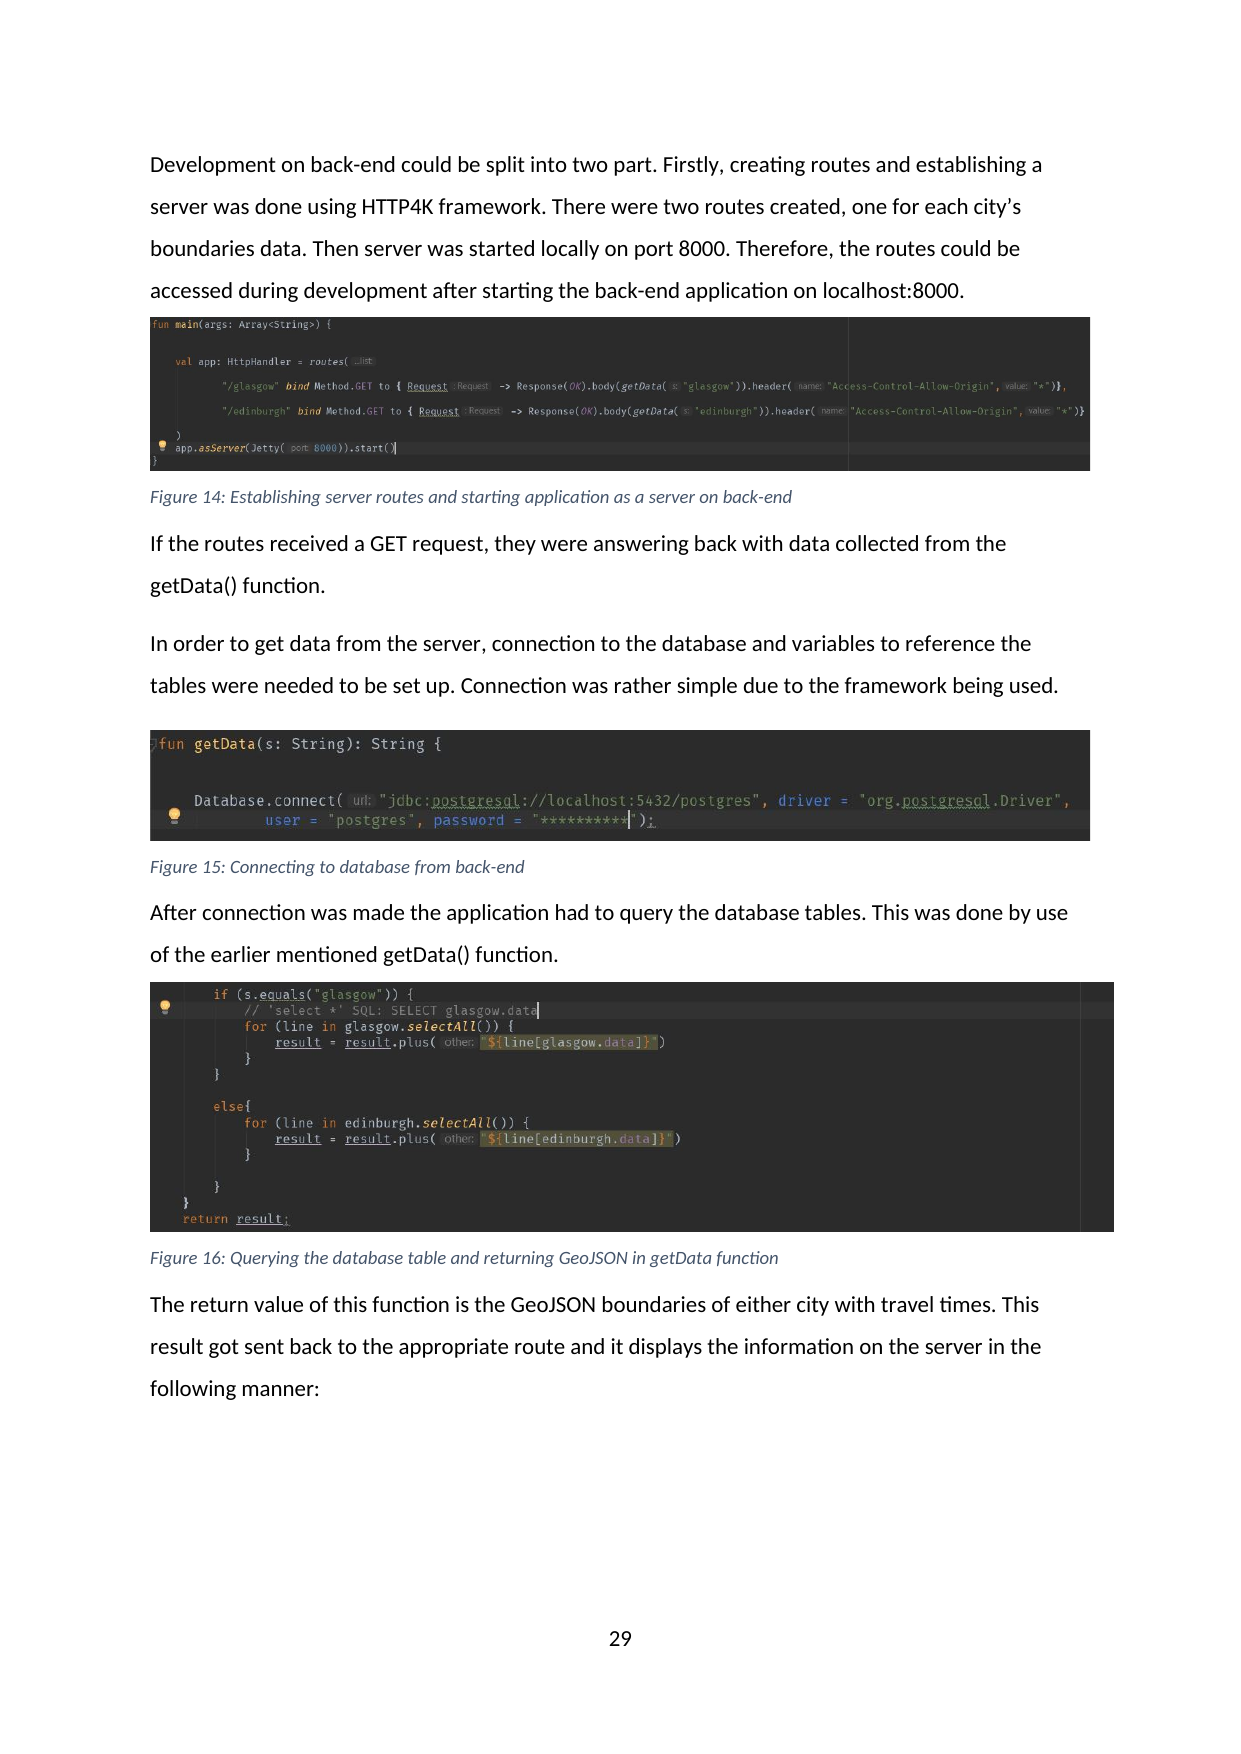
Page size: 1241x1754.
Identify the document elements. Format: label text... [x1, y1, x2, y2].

text Figure 15: Connecting to database from back-end [150, 855, 1090, 878]
text If the routes received a GET request, they were answering back with data collected from the getData() function. [150, 529, 1090, 599]
text Development on back-end could be split into two part. Firstly, creating routes and establishing a server was done using HTTP4K framework. There were two routes created, one for each city’s boundaries data. Then server was started locally on port 8000. Therefore, the routes could be accessed during development after starting the back-end application on localhost:8000. [150, 150, 1090, 317]
text Figure 14: Establishing server routes and starting application as a server on back-end [150, 485, 1090, 508]
text After connection was made the application had to query the database tables. This was done by use of the earlier mentioned getData() function. [150, 898, 1090, 982]
text The return value of this function is the GeoJSON boundaries of either city with travel times. This result got sent back to the appropriate route and it displays the information on the server in the following manner: [150, 1290, 1090, 1402]
picture [150, 730, 1091, 841]
picture [150, 317, 1091, 471]
text Figure 16: Querying the database table and returning GeoJSON in getData function [150, 1246, 1090, 1269]
text In order to get data from the server, connection to the database and variables to reference the tables were needed to be set up. Connection was rather simple due to the framework being used. [150, 629, 1090, 699]
picture [150, 982, 1114, 1232]
